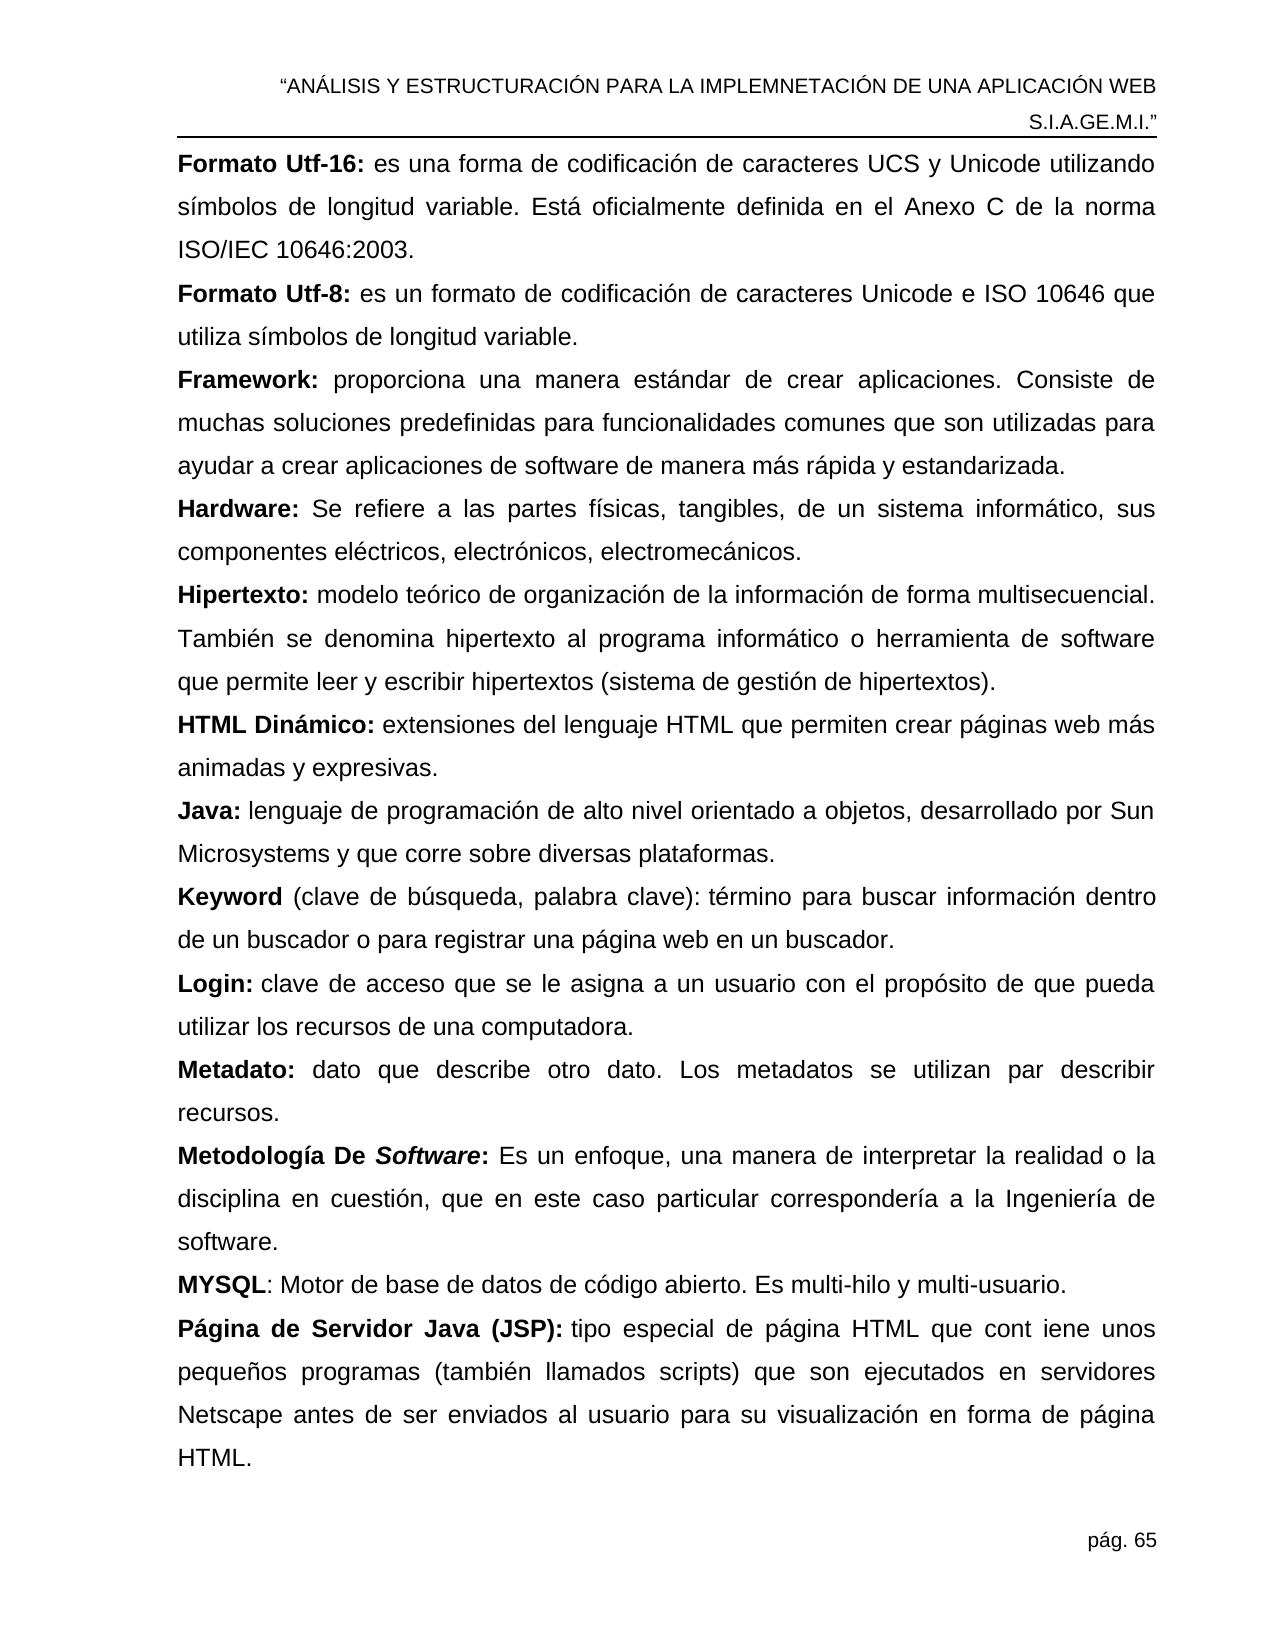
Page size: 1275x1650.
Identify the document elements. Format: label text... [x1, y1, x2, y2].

text Framework: proporciona una manera estándar de crear aplicaciones. Consiste de muchas soluciones predefinidas para funcionalidades comunes que son utilizadas para ayudar a crear aplicaciones de software de manera más rápida y estandarizada. [177, 365, 1157, 480]
text HTML Dinámico: extensiones del lenguaje HTML que permiten crear páginas web más animadas y expresivas. [177, 710, 1157, 782]
text Formato Utf-8: es un formato de codificación de caracteres Unicode e ISO 10646 que utiliza símbolos de longitud variable. [177, 279, 1157, 351]
text Keyword (clave de búsqueda, palabra clave): término para buscar información dentro de un buscador o para registrar una página web en un buscador. [177, 882, 1157, 954]
text Metadato: dato que describe otro dato. Los metadatos se utilizan par describir recursos. [177, 1055, 1157, 1127]
text Página de Servidor Java (JSP): tipo especial de página HTML que cont iene unos pequeños programas (también llamados scripts) que son ejecutados en servidores Netscape antes de ser enviados al usuario para su visualización en forma de página HTML. [177, 1314, 1157, 1472]
text MYSQL: Motor de base de datos de código abierto. Es multi-hilo y multi-usuario. [177, 1271, 1157, 1299]
text Metodología De Software: Es un enfoque, una manera de interpretar la realidad o la disciplina en cuestión, que en este caso particular correspondería a la Ingeniería de software. [177, 1141, 1157, 1256]
text Java: lenguaje de programación de alto nivel orientado a objetos, desarrollado por Sun Microsystems y que corre sobre diversas plataformas. [177, 796, 1157, 868]
text Hipertexto: modelo teórico de organización de la información de forma multisecuencial. También se denomina hipertexto al programa informático o herramienta de software que permite leer y escribir hipertextos (sistema de gestión de hipertextos). [177, 581, 1157, 696]
text Login: clave de acceso que se le asigna a un usuario con el propósito de que pueda utilizar los recursos de una computadora. [177, 969, 1157, 1041]
text Hardware: Se refiere a las partes físicas, tangibles, de un sistema informático, sus componentes eléctricos, electrónicos, electromecánicos. [177, 494, 1157, 566]
text Formato Utf-16: es una forma de codificación de caracteres UCS y Unicode utilizando símbolos de longitud variable. Está oficialmente definida en el Anexo C de la norma ISO/IEC 10646:2003. [177, 149, 1157, 264]
